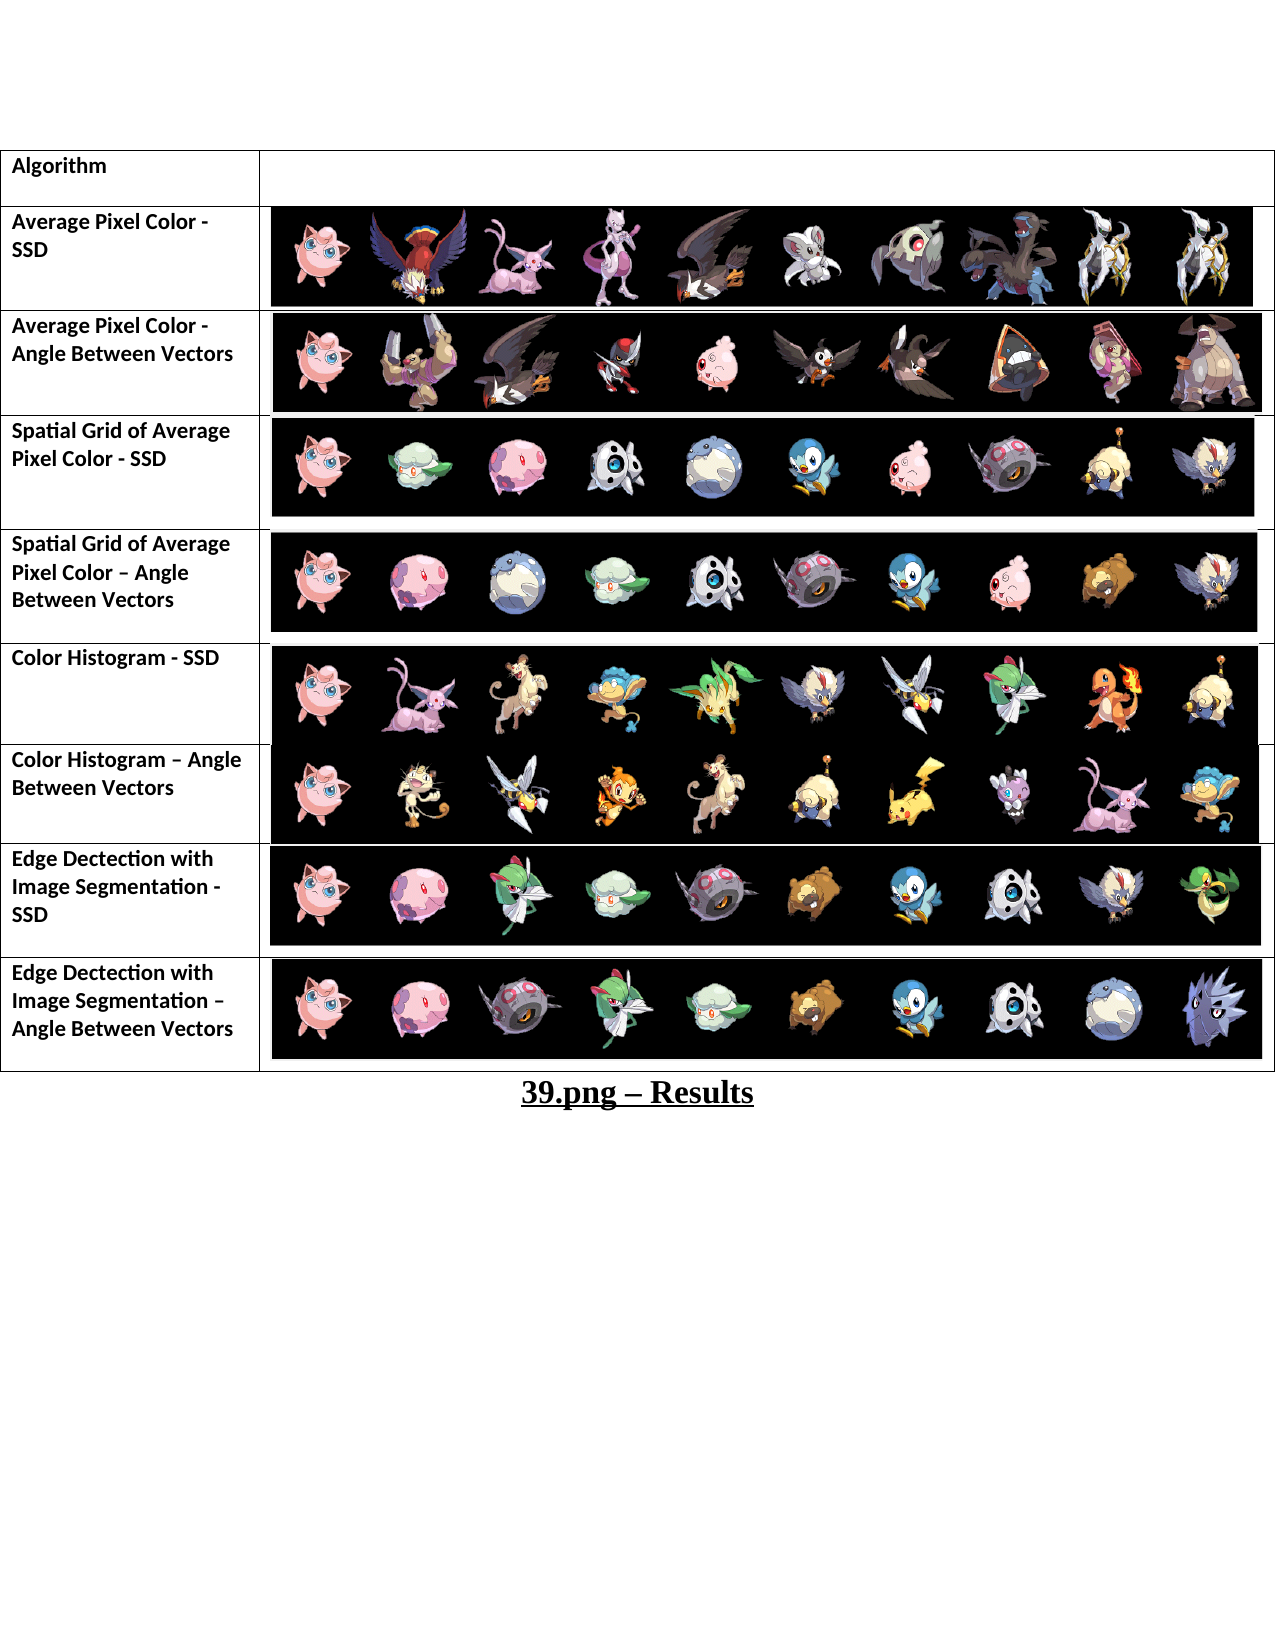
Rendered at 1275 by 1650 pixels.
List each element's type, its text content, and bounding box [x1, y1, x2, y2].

table_cell [260, 644, 270, 744]
table_cell [1260, 745, 1274, 843]
table_cell [260, 207, 1274, 310]
table_cell [260, 745, 270, 843]
table_cell [260, 416, 1274, 528]
table_header [260, 151, 1274, 206]
table_cell Color Histogram - SSD [1, 644, 259, 744]
table_cell Edge Dectection with Image Segmentation – Angle Between Vectors [1, 958, 259, 1071]
picture [270, 958, 1263, 1061]
table_cell Average Pixel Color - Angle Between Vectors [1, 311, 259, 415]
picture [270, 311, 1263, 517]
table_cell Spatial Grid of Average Pixel Color – Angle Between Vectors [1, 530, 259, 642]
table_cell Color Histogram – Angle Between Vectors [1, 745, 259, 843]
table_cell [260, 958, 1274, 1071]
table_cell Average Pixel Color - SSD [1, 207, 259, 310]
table_header Algorithm [1, 151, 259, 206]
picture [270, 643, 1263, 946]
text 39.png – Results [150, 1072, 1125, 1110]
picture [270, 529, 1258, 632]
picture [270, 207, 1253, 307]
table_cell [1263, 311, 1274, 415]
table_cell [260, 530, 1274, 642]
table_cell Spatial Grid of Average Pixel Color - SSD [1, 416, 259, 528]
table_cell [1260, 644, 1274, 744]
table_cell [260, 311, 270, 415]
table_cell [260, 844, 1274, 957]
table_cell Edge Dectection with Image Segmentation - SSD [1, 844, 259, 957]
